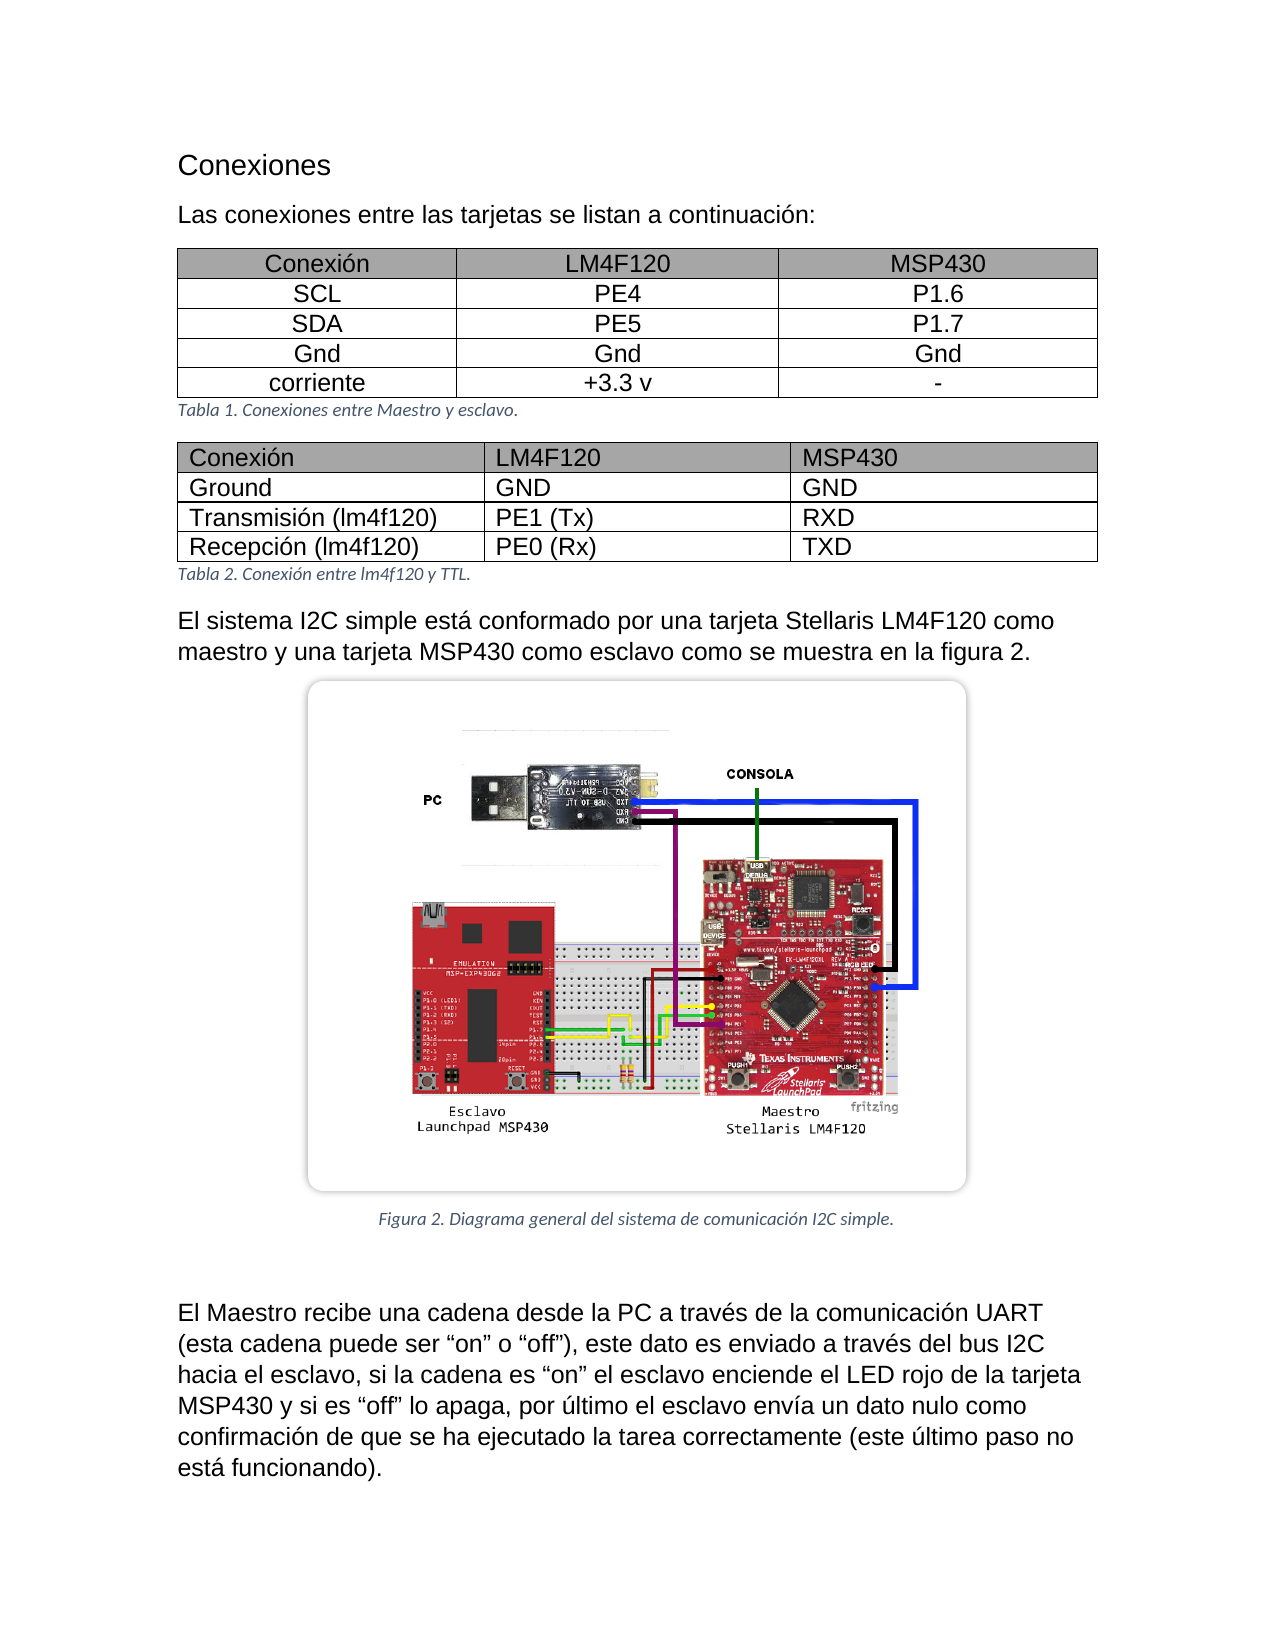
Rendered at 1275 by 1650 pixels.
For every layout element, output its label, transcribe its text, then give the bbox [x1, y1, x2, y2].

table_header MSP430 [779, 249, 1097, 278]
table_cell - [779, 368, 1097, 397]
table_cell GND [485, 473, 790, 501]
table_header Conexión [178, 443, 484, 472]
text Figura 2. Diagrama general del sistema de comunicación I2C simple. [177, 1207, 1098, 1230]
text El sistema I2C simple está conformado por una tarjeta Stellaris LM4F120 como maestro y una tarjeta MSP430 como esclavo como se muestra en la figura 2. [177, 606, 1098, 666]
table_cell RXD [791, 503, 1097, 531]
table_cell PE5 [457, 309, 778, 337]
table_cell corriente [178, 368, 456, 397]
table_cell Transmisión (lm4f120) [178, 503, 484, 531]
table_cell TXD [791, 532, 1097, 561]
table_cell PE1 (Tx) [485, 503, 790, 531]
table_cell Ground [178, 473, 484, 501]
table_cell PE0 (Rx) [485, 532, 790, 561]
text Las conexiones entre las tarjetas se listan a continuación: [177, 200, 1098, 229]
picture [339, 713, 935, 1160]
table_header LM4F120 [485, 443, 790, 472]
table_cell Recepción (lm4f120) [178, 532, 484, 561]
text Conexiones [177, 148, 1098, 181]
table_cell SCL [178, 279, 456, 308]
table_cell P1.6 [779, 279, 1097, 308]
table_header LM4F120 [457, 249, 778, 278]
table_cell GND [791, 473, 1097, 501]
table_cell Gnd [779, 339, 1097, 367]
table_cell P1.7 [779, 309, 1097, 337]
table_cell PE4 [457, 279, 778, 308]
text El Maestro recibe una cadena desde la PC a través de la comunicación UART (esta cadena puede ser “on” o “off”), este dato es enviado a través del bus I2C hacia el esclavo, si la cadena es “on” el esclavo enciende el LED rojo de la tarjeta MSP430 y si es “off” lo apaga, por último el esclavo envía un dato nulo como confirmación de que se ha ejecutado la tarea correctamente (este último paso no está funcionando). [177, 1298, 1098, 1482]
table_cell Gnd [457, 339, 778, 367]
table_header MSP430 [791, 443, 1097, 472]
table_cell Gnd [178, 339, 456, 367]
table_cell +3.3 v [457, 368, 778, 397]
table_header Conexión [178, 249, 456, 278]
table_cell SDA [178, 309, 456, 337]
